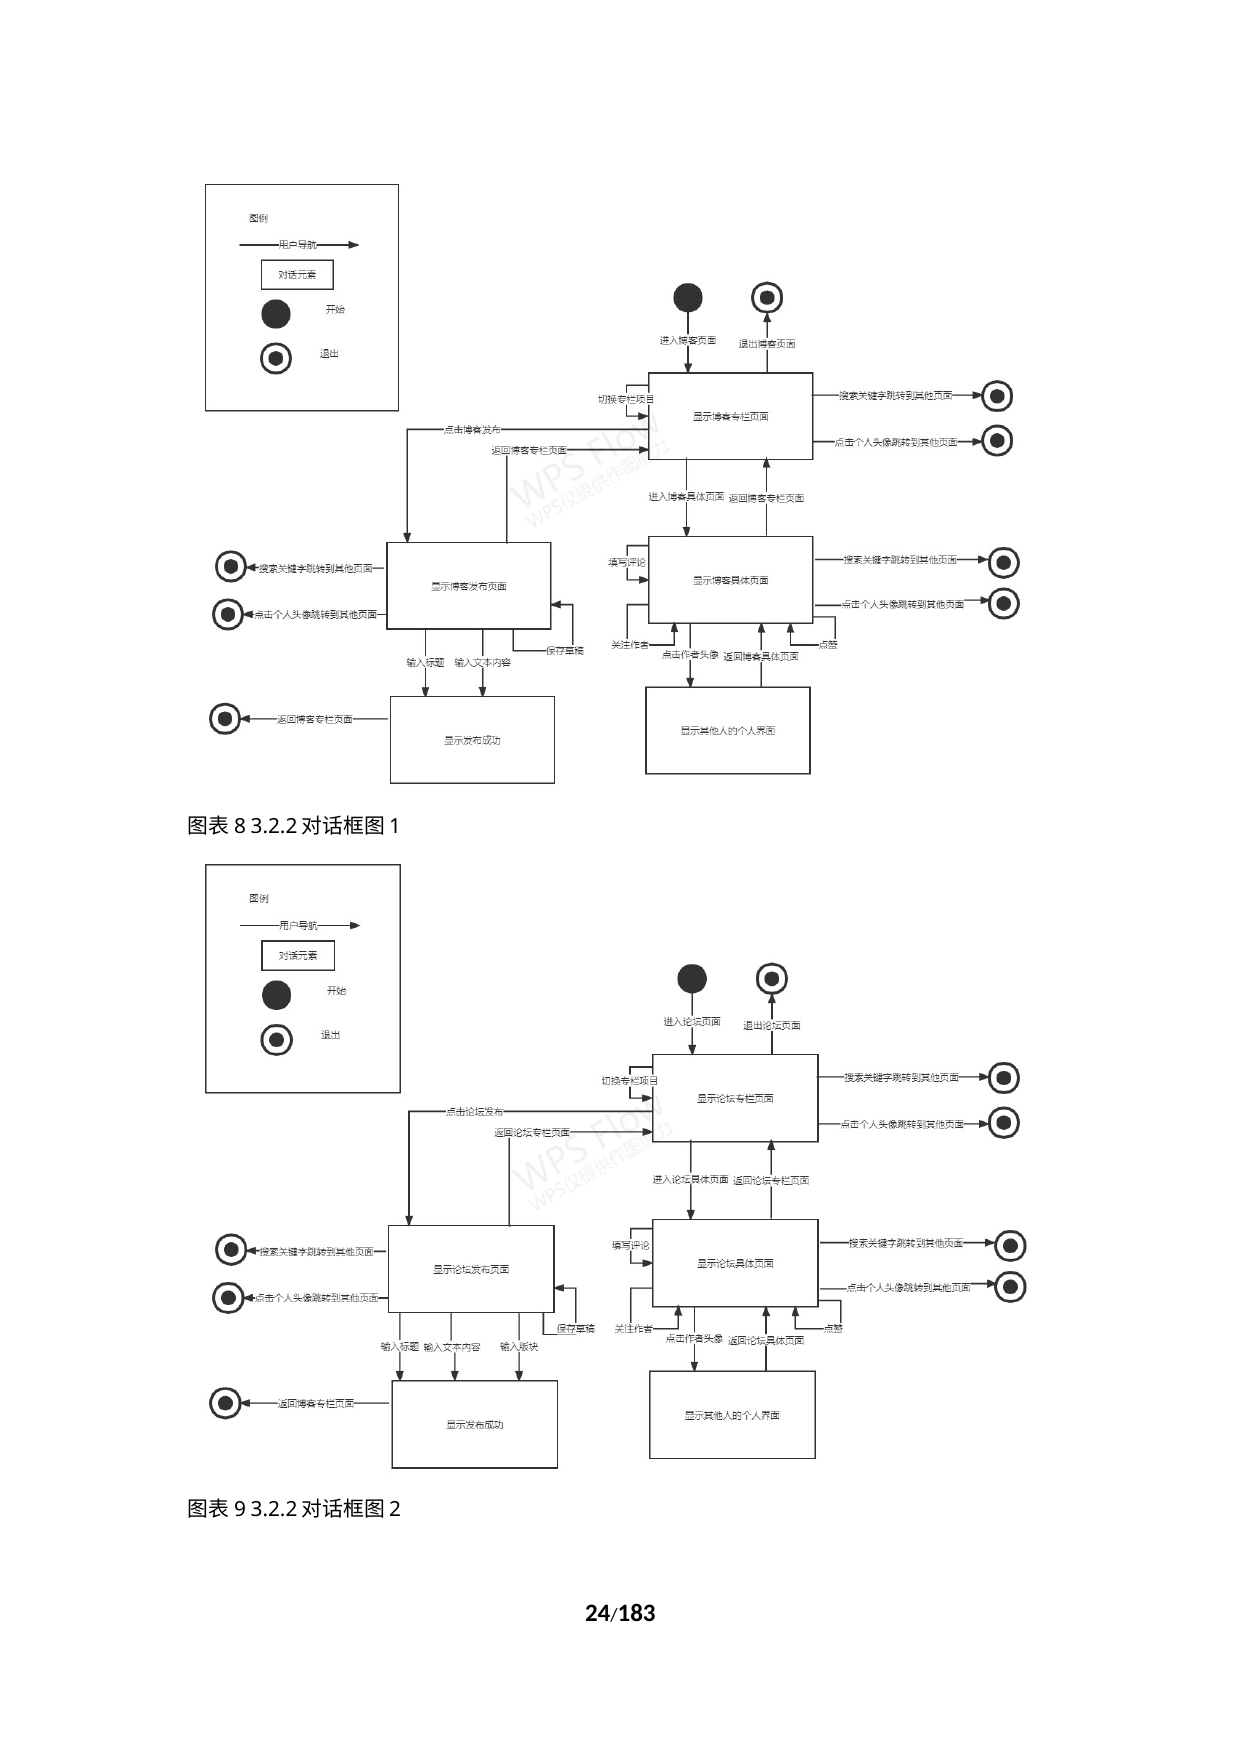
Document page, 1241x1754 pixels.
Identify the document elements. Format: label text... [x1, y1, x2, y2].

text 图表 8 3.2.2对话框图1 [187, 808, 1053, 841]
picture [187, 166, 1036, 801]
picture [187, 846, 1043, 1486]
text 图表 9 3.2.2对话框图2 [187, 1491, 1053, 1523]
